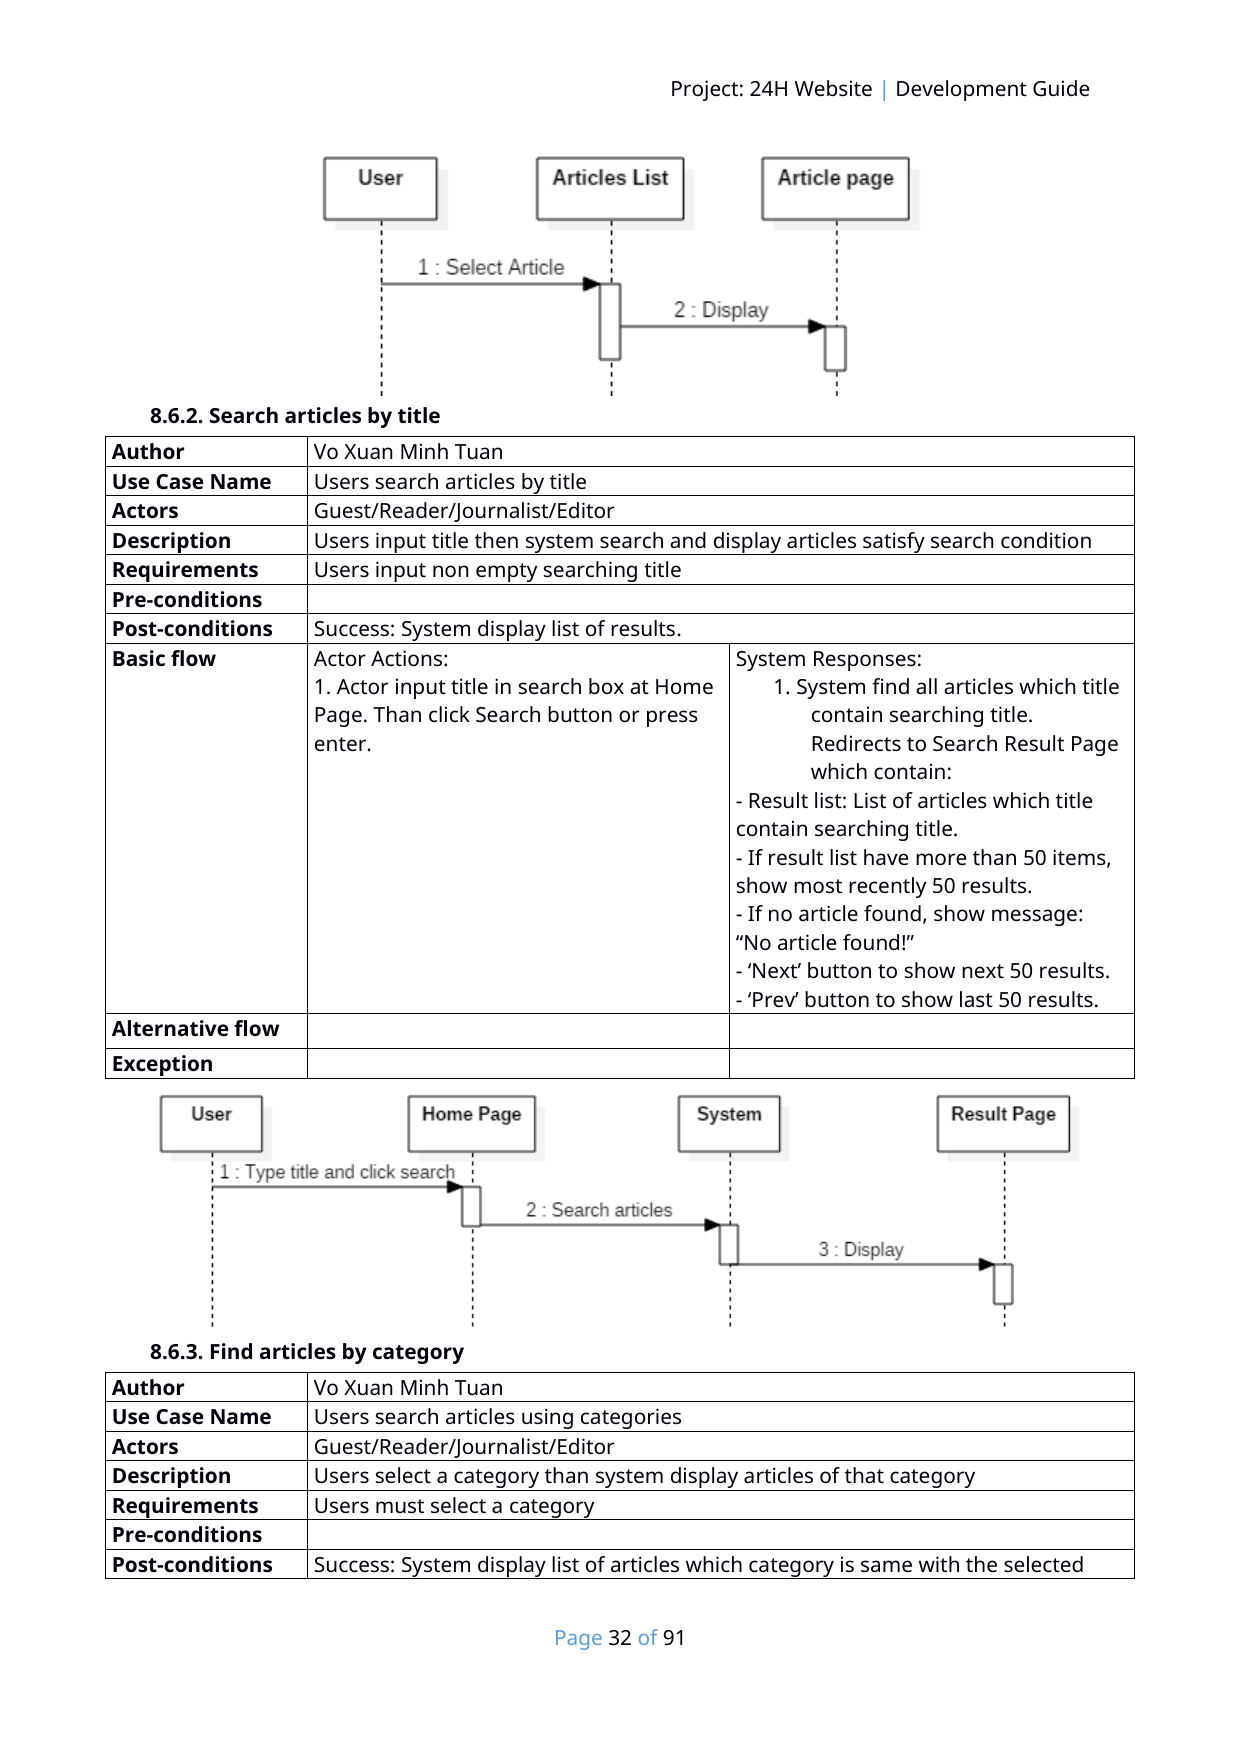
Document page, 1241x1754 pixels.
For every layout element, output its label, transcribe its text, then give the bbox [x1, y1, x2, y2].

table_cell Use Case Name [106, 467, 307, 495]
table_cell Users input non empty searching title [308, 555, 1134, 584]
table_cell Users select a category than system display articles of that category [308, 1461, 1134, 1490]
table_cell Users must select a category [308, 1491, 1134, 1519]
table_cell [730, 1049, 1134, 1077]
table_cell Actor Actions: 1. Actor input title in search box at Home Page. Than click Search button or press enter. [308, 644, 729, 1013]
text 8.6.2. Search articles by title [150, 402, 1090, 430]
table_cell Guest/Reader/Journalist/Editor [308, 496, 1134, 525]
table_cell Exception [106, 1049, 307, 1077]
table_cell Description [106, 1461, 307, 1490]
table_cell Post-conditions [106, 614, 307, 643]
text 8.6.3. Find articles by category [150, 1337, 1090, 1366]
table_cell Use Case Name [106, 1402, 307, 1431]
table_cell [308, 1550, 1134, 1578]
table_header Author [106, 437, 307, 466]
table_cell Description [106, 526, 307, 554]
picture [150, 1084, 1090, 1331]
table_cell [308, 1520, 1134, 1549]
table_cell [730, 1014, 1134, 1048]
table_cell [308, 585, 1134, 613]
table_cell Alternative flow [106, 1014, 307, 1048]
table_cell Success: System display list of results. [308, 614, 1134, 643]
table_cell [308, 1049, 729, 1077]
table_header Vo Xuan Minh Tuan [308, 1373, 1134, 1401]
table_cell Users search articles by title [308, 467, 1134, 495]
table_cell Users input title then system search and display articles satisfy search condition [308, 526, 1134, 554]
table_cell Guest/Reader/Journalist/Editor [308, 1432, 1134, 1460]
table_header Vo Xuan Minh Tuan [308, 437, 1134, 466]
table_cell Post-conditions [106, 1550, 307, 1578]
table_header Author [106, 1373, 307, 1401]
table_cell Basic flow [106, 644, 307, 1013]
table_cell Actors [106, 496, 307, 525]
table_cell Actors [106, 1432, 307, 1460]
table_cell Pre-conditions [106, 585, 307, 613]
table_cell System Responses: System find all articles which title contain searching title. Redirects to Search Result Page which contain: - Result list: List of articles which title contain searching title. - If result list have more than 50 items, show most recently 50 results. - If no article found, show message: “No article found!” - ‘Next’ button to show next 50 results. - ‘Prev’ button to show last 50 results. [730, 644, 1134, 1013]
table_cell Requirements [106, 555, 307, 584]
picture [317, 150, 924, 396]
table_cell Pre-conditions [106, 1520, 307, 1549]
table_cell Users search articles using categories [308, 1402, 1134, 1431]
table_cell [308, 1014, 729, 1048]
table_cell Requirements [106, 1491, 307, 1519]
